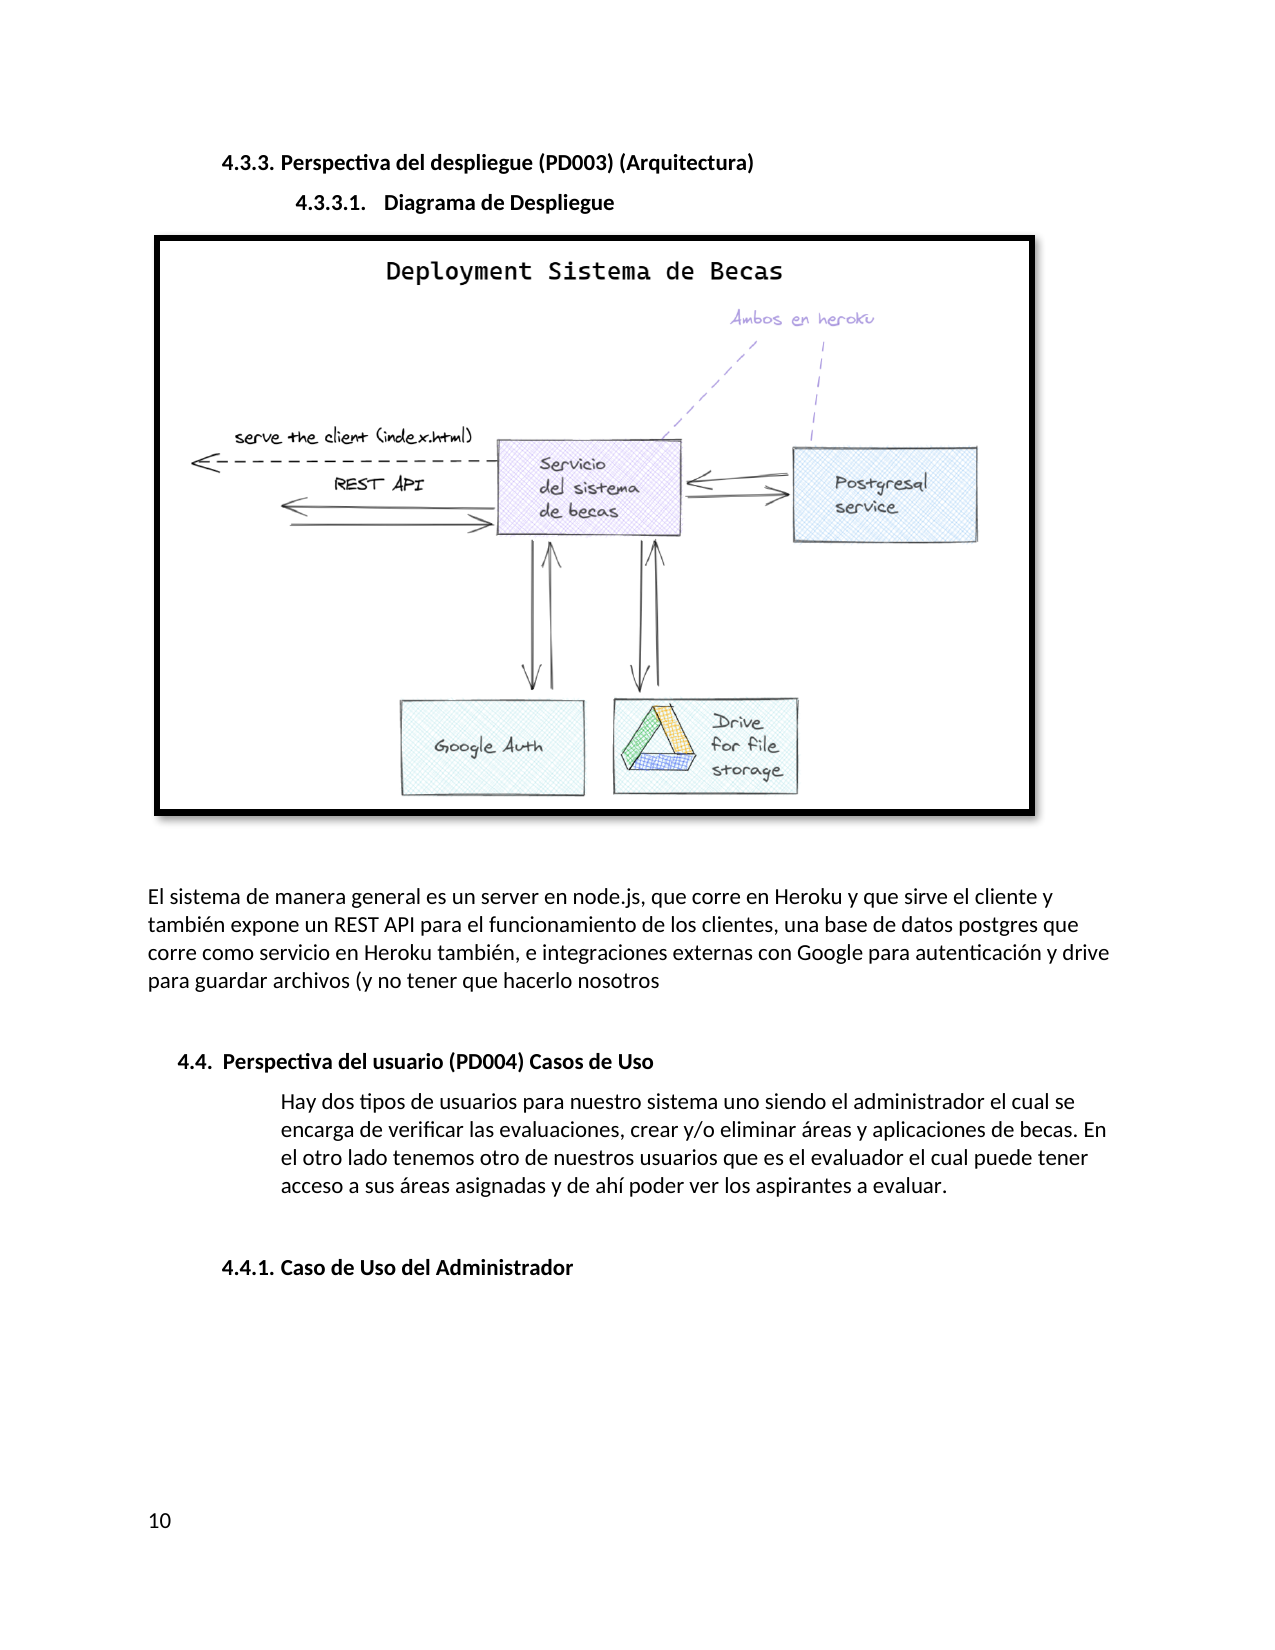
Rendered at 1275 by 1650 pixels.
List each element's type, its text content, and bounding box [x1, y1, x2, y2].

subtitle Diagrama de Despliegue [295, 188, 1127, 216]
picture [160, 241, 1029, 809]
subtitle Perspectiva del usuario (PD004) Casos de Uso [177, 1047, 1127, 1075]
text El sistema de manera general es un server en node.js, que corre en Heroku y que sirve el cliente y también expone un REST API para el funcionamiento de los clientes, una base de datos postgres que corre como servicio en Heroku también, e integraciones externas con Google para autenticación y drive para guardar archivos (y no tener que hacerlo nosotros [148, 882, 1127, 994]
subtitle Caso de Uso del Administrador [222, 1253, 1127, 1281]
subtitle Perspectiva del despliegue (PD003) (Arquitectura) [222, 148, 1127, 176]
text Hay dos tipos de usuarios para nuestro sistema uno siendo el administrador el cual se encarga de verificar las evaluaciones, crear y/o eliminar áreas y aplicaciones de becas. En el otro lado tenemos otro de nuestros usuarios que es el evaluador el cual puede tener acceso a sus áreas asignadas y de ahí poder ver los aspirantes a evaluar. [281, 1087, 1127, 1199]
